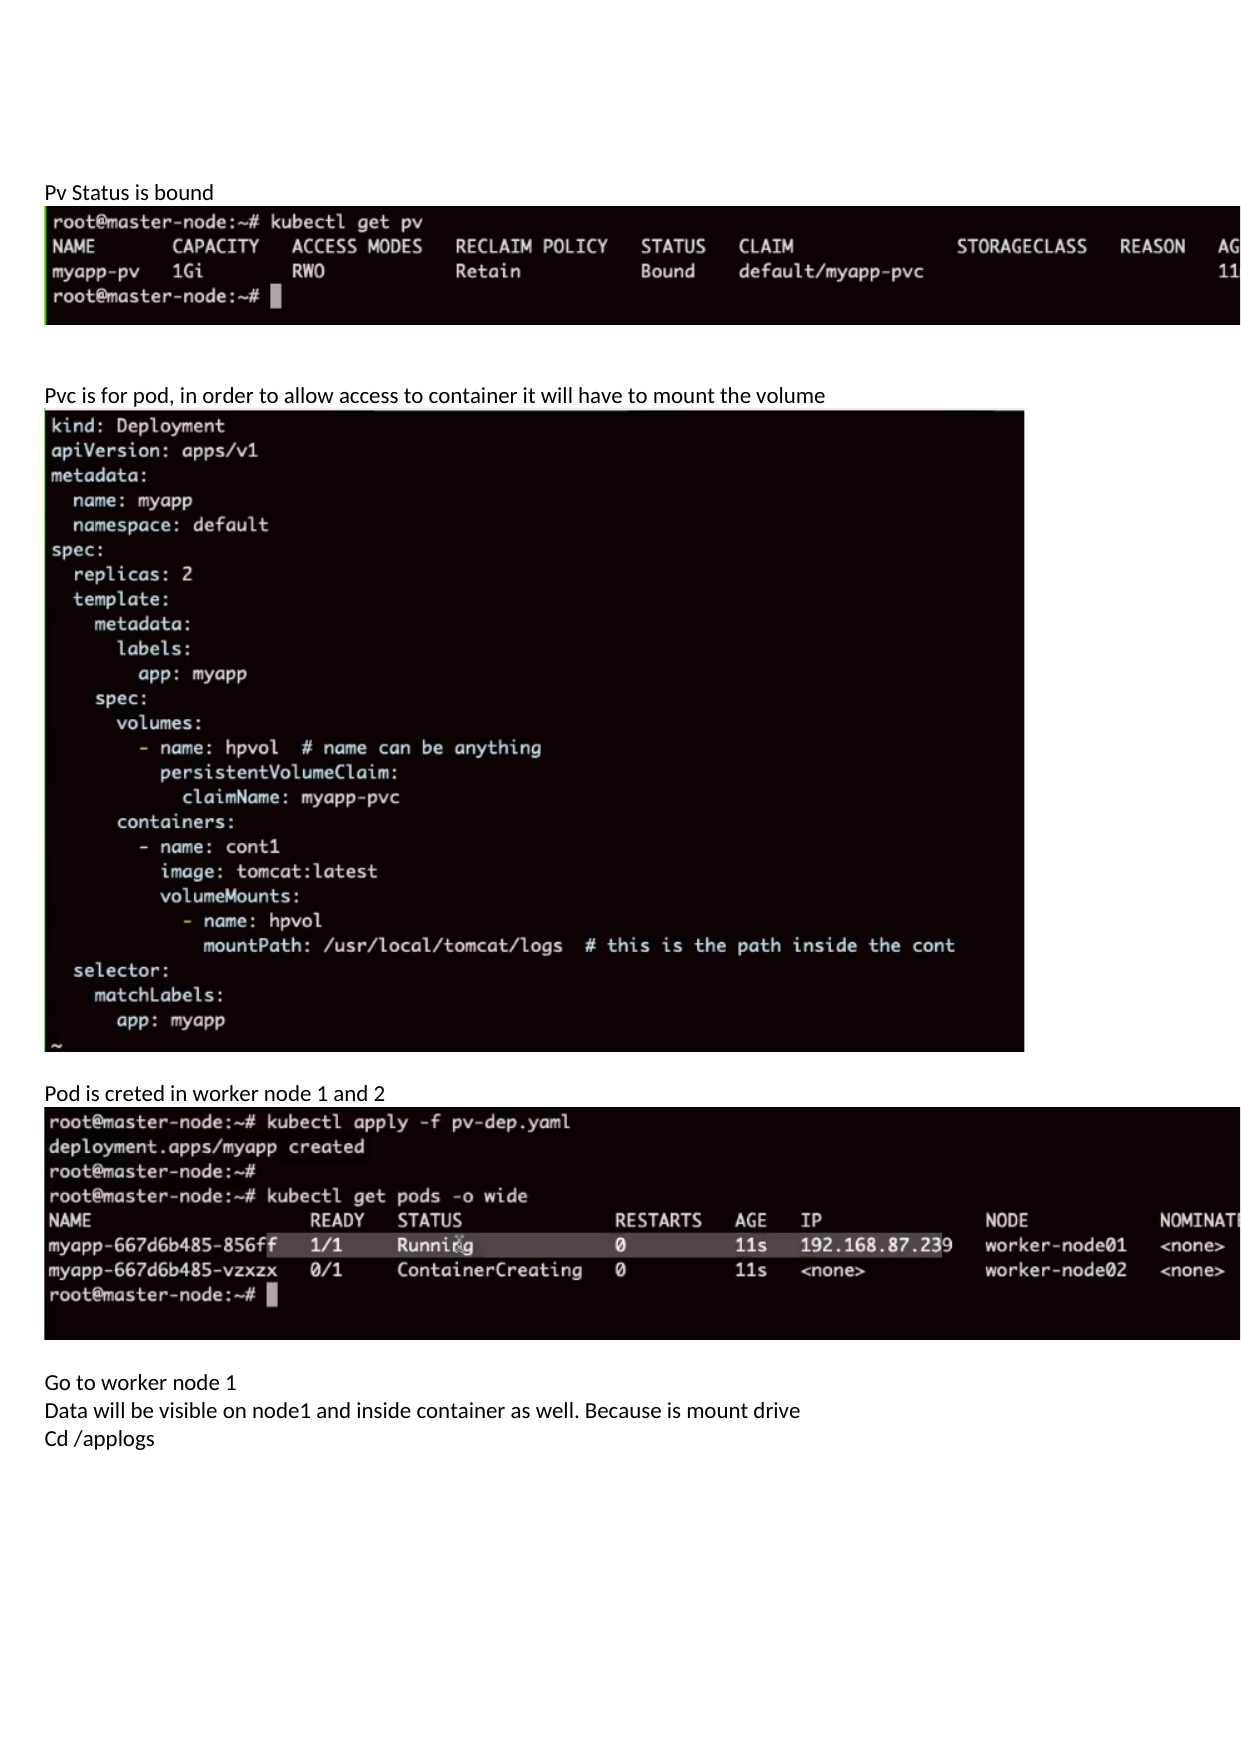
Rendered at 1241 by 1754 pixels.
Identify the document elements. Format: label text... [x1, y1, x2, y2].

picture [44, 1107, 1241, 1340]
picture [44, 206, 1241, 325]
text Pvc is for pod, in order to allow access to container it will have to mount the volume [44, 381, 1196, 409]
text Go to worker node 1 [44, 1368, 1196, 1396]
picture [44, 408, 1025, 1052]
text Data will be visible on node1 and inside container as well. Because is mount drive [44, 1396, 1196, 1424]
text Pv Status is bound [44, 178, 1196, 206]
text Cd /applogs [44, 1424, 1196, 1452]
text Pod is creted in worker node 1 and 2 [44, 1079, 1196, 1107]
